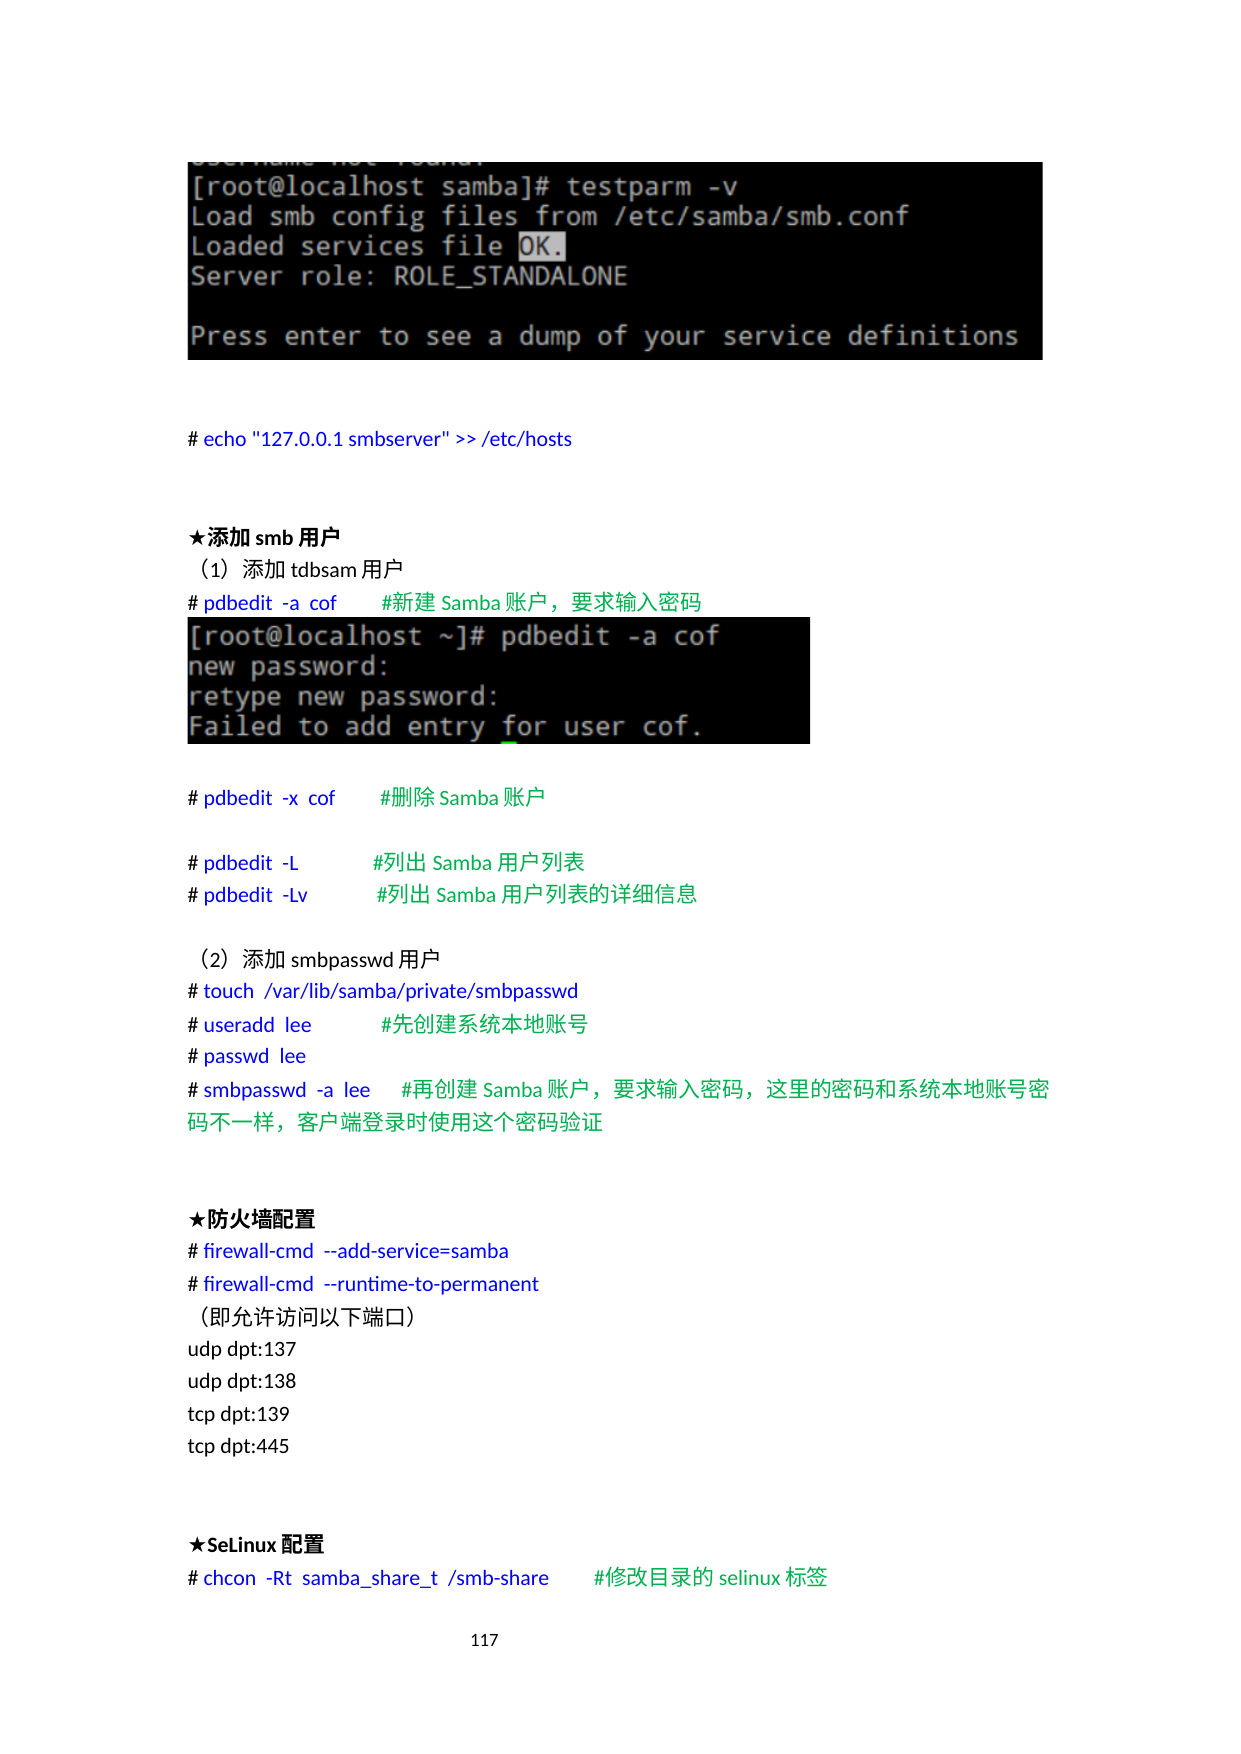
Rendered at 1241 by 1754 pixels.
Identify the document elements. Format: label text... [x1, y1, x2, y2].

text ★添加smb用户 [187, 519, 1053, 552]
text （即允许访问以下端口） [187, 1299, 1053, 1332]
text # pdbedit -L #列出 Samba 用户列表 [187, 844, 1053, 877]
text # pdbedit -x cof #删除Samba账户 [187, 779, 1053, 812]
text ★SeLinux配置 [187, 1527, 1053, 1559]
text （2）添加smbpasswd用户 [187, 942, 1053, 974]
text # chcon -Rt samba_share_t /smb-share #修改目录的selinux标签 [187, 1559, 1053, 1592]
text tcp dpt:445 [187, 1429, 1053, 1462]
text # firewall-cmd --runtime-to-permanent [187, 1267, 1053, 1299]
text # pdbedit -Lv #列出 Samba 用户列表的详细信息 [187, 877, 1053, 909]
text # useradd lee #先创建系统本地账号 [187, 1007, 1053, 1039]
text # pdbedit -a cof #新建 Samba账户，要求输入密码 [187, 584, 1053, 617]
text udp dpt:138 [187, 1364, 1053, 1397]
picture [187, 617, 811, 744]
text # touch /var/lib/samba/private/smbpasswd [187, 974, 1053, 1007]
text # passwd lee [187, 1039, 1053, 1072]
text tcp dpt:139 [187, 1397, 1053, 1429]
text （1）添加tdbsam用户 [187, 552, 1053, 584]
text ★防火墙配置 [187, 1202, 1053, 1234]
picture [187, 162, 1043, 360]
text # echo "127.0.0.1 smbserver" >> /etc/hosts [187, 422, 1053, 454]
text udp dpt:137 [187, 1332, 1053, 1364]
text # smbpasswd -a lee #再创建 Samba账户，要求输入密码，这里的密码和系统本地账号密码不一样，客户端登录时使用这个密码验证 [187, 1072, 1053, 1137]
text # firewall-cmd --add-service=samba [187, 1234, 1053, 1267]
